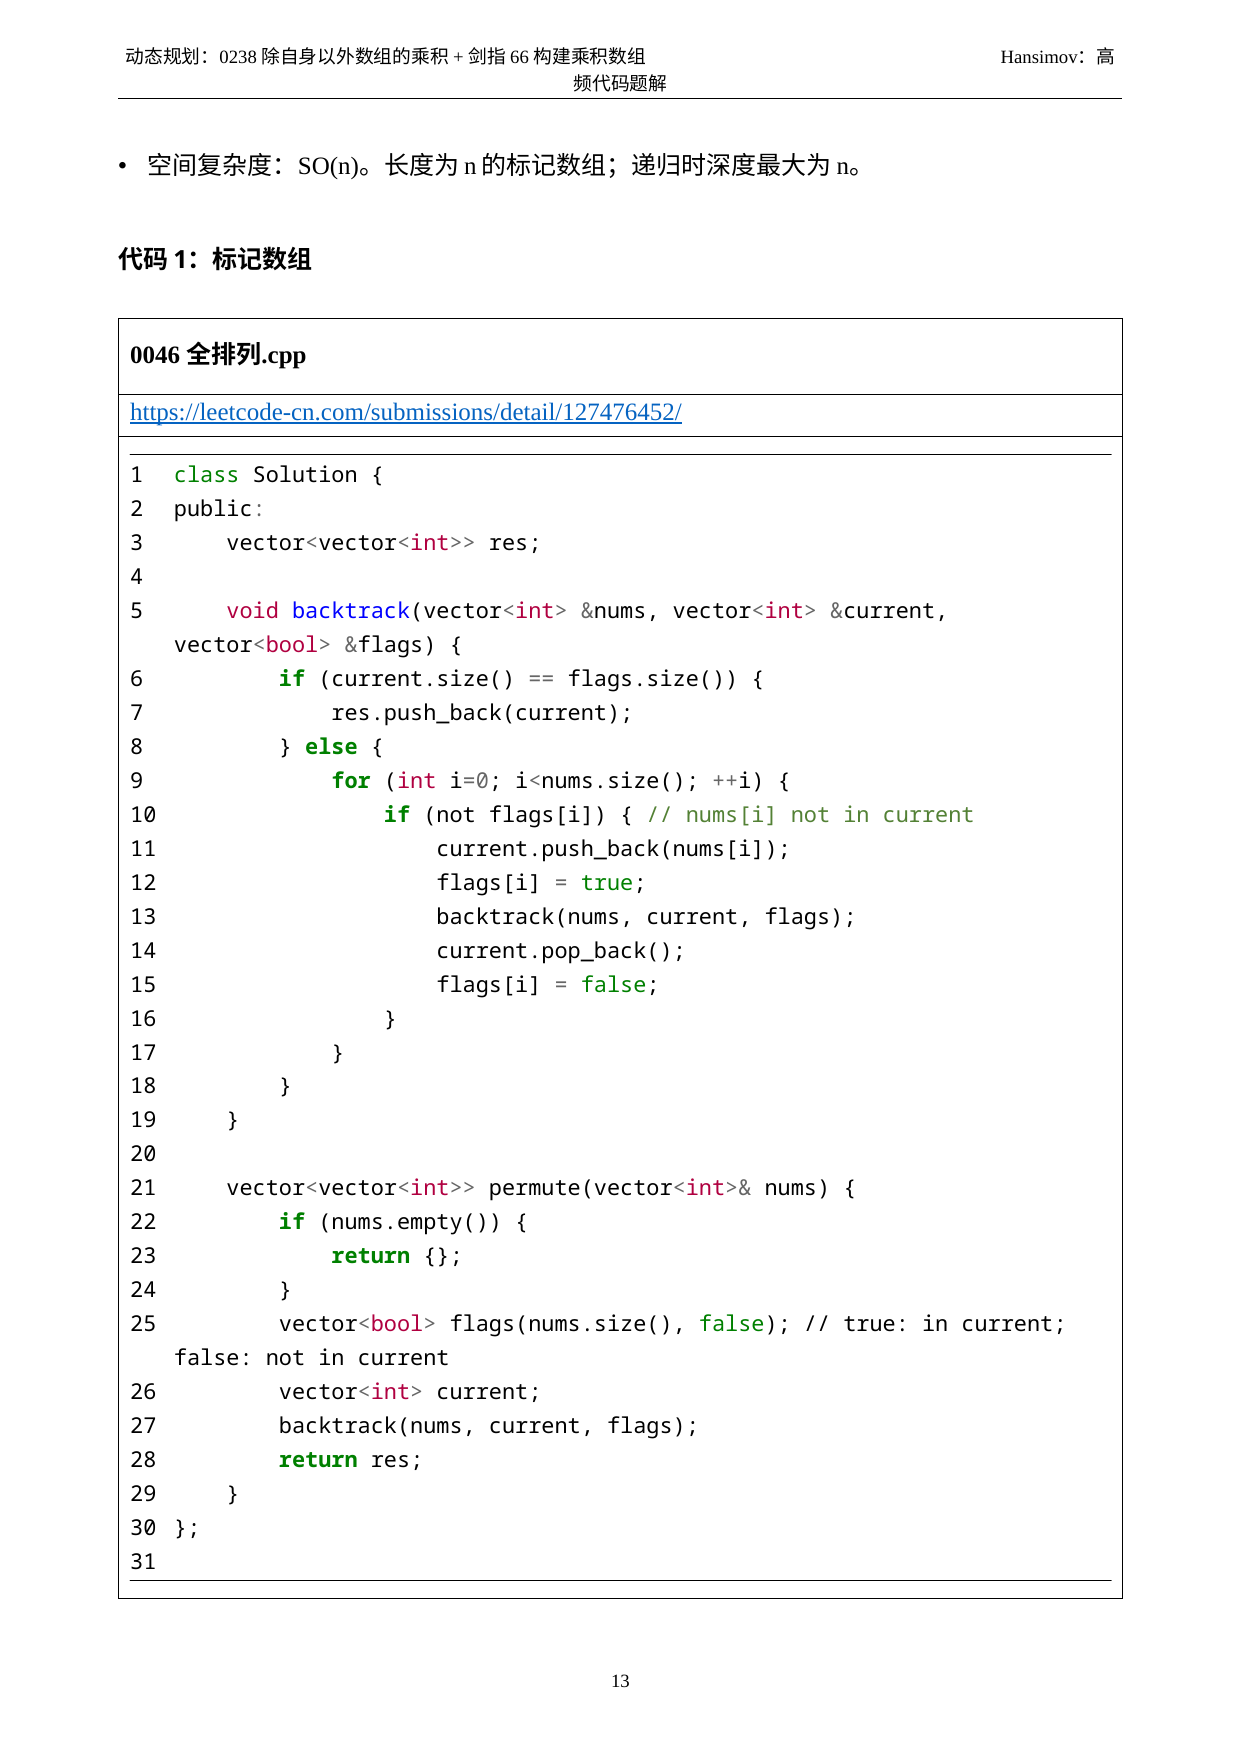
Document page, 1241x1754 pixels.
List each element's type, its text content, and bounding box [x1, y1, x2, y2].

subtitle 代码1：标记数组 [118, 224, 1097, 292]
table_header 0046 全排列.cpp [119, 319, 1122, 394]
table_cell https://leetcode-cn.com/submissions/detail/127476452/ [119, 395, 1122, 436]
text 空间复杂度：SO(n)。长度为n的标记数组；递归时深度最大为n。 [118, 130, 1122, 198]
table_cell class Solution { public: vector<vector<int>> res; void backtrack(vector<int> &nums, vector<int> &current, vector<bool> &flags) { if (current.size() == flags.size()) { res.push_back(current); } else { for (int i=0; i<nums.size(); ++i) { if (not flags[i]) { // nums[i] not in current current.push_back(nums[i]); flags[i] = true; backtrack(nums, current, flags); current.pop_back(); flags[i] = false; } } } } vector<vector<int>> permute(vector<int>& nums) { if (nums.empty()) { return {}; } vector<bool> flags(nums.size(), false); // true: in current; false: not in current vector<int> current; backtrack(nums, current, flags); return res; } }; [119, 437, 1122, 1598]
